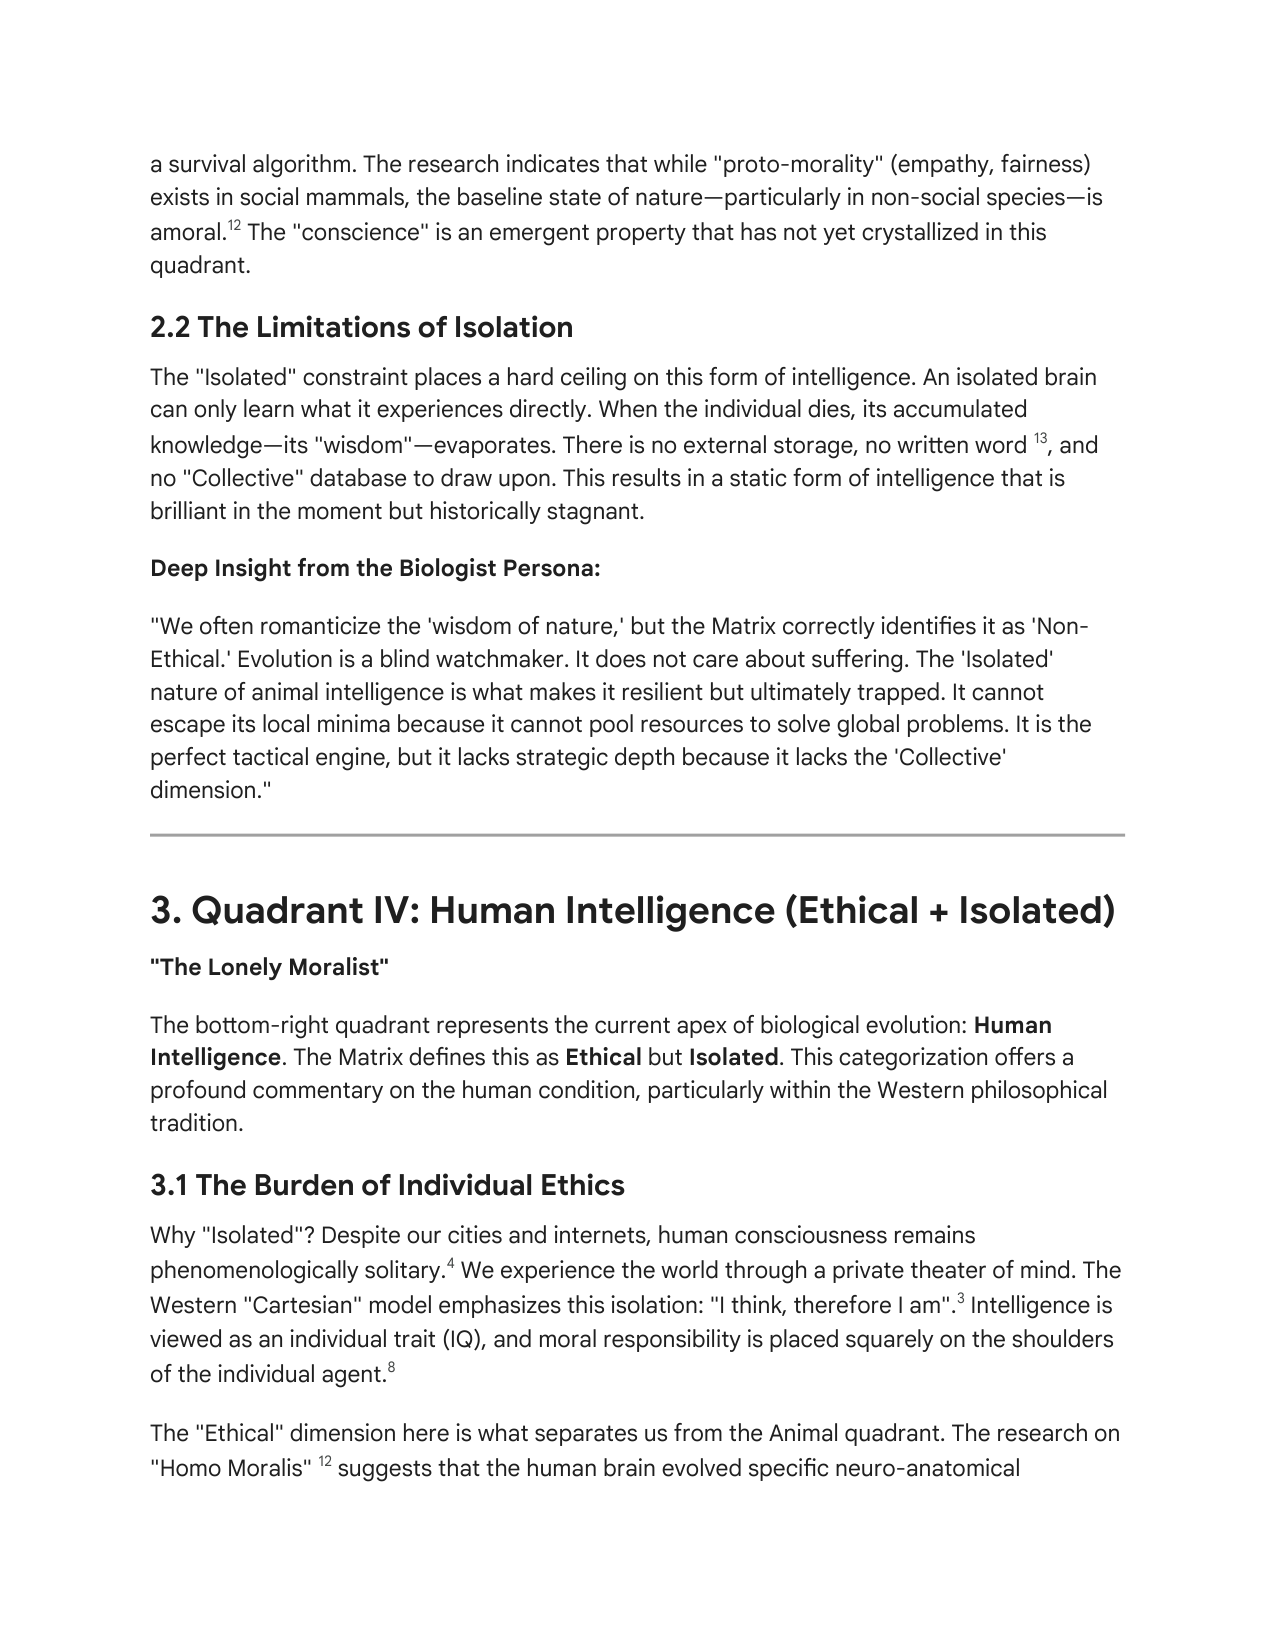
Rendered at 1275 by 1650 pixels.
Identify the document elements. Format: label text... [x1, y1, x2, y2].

text The "Isolated" constraint places a hard ceiling on this form of intelligence. An isolated brain can only learn what it experiences directly. When the individual dies, its accumulated knowledge—its "wisdom"—evaporates. There is no external storage, no written word 13, and no "Collective" database to draw upon. This results in a static form of intelligence that is brilliant in the moment but historically stagnant. [150, 363, 1125, 526]
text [150, 150, 1125, 280]
subtitle 3.1 The Burden of Individual Ethics [150, 1167, 1125, 1203]
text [150, 1419, 1125, 1483]
text The bottom-right quadrant represents the current apex of biological evolution: Human Intelligence. The Matrix defines this as Ethical but Isolated. This categorization offers a profound commentary on the human condition, particularly within the Western philosophical tradition. [150, 1011, 1125, 1138]
subtitle 3. Quadrant IV: Human Intelligence (Ethical + Isolated) [150, 837, 1125, 934]
text "We often romanticize the 'wisdom of nature,' but the Matrix correctly identifies it as 'Non-Ethical.' Evolution is a blind watchmaker. It does not care about suffering. The 'Isolated' nature of animal intelligence is what makes it resilient but ultimately trapped. It cannot escape its local minima because it cannot pool resources to solve global problems. It is the perfect tactical engine, but it lacks strategic depth because it lacks the 'Collective' dimension." [150, 612, 1125, 804]
text Deep Insight from the Biologist Persona: [150, 554, 1125, 583]
subtitle 2.2 The Limitations of Isolation [150, 309, 1125, 345]
text "The Lonely Moralist" [150, 953, 1125, 982]
text Why "Isolated"? Despite our cities and internets, human consciousness remains phenomenologically solitary.4 We experience the world through a private theater of mind. The Western "Cartesian" model emphasizes this isolation: "I think, therefore I am".3 Intelligence is viewed as an individual trait (IQ), and moral responsibility is placed squarely on the shoulders of the individual agent.8 [150, 1221, 1125, 1389]
